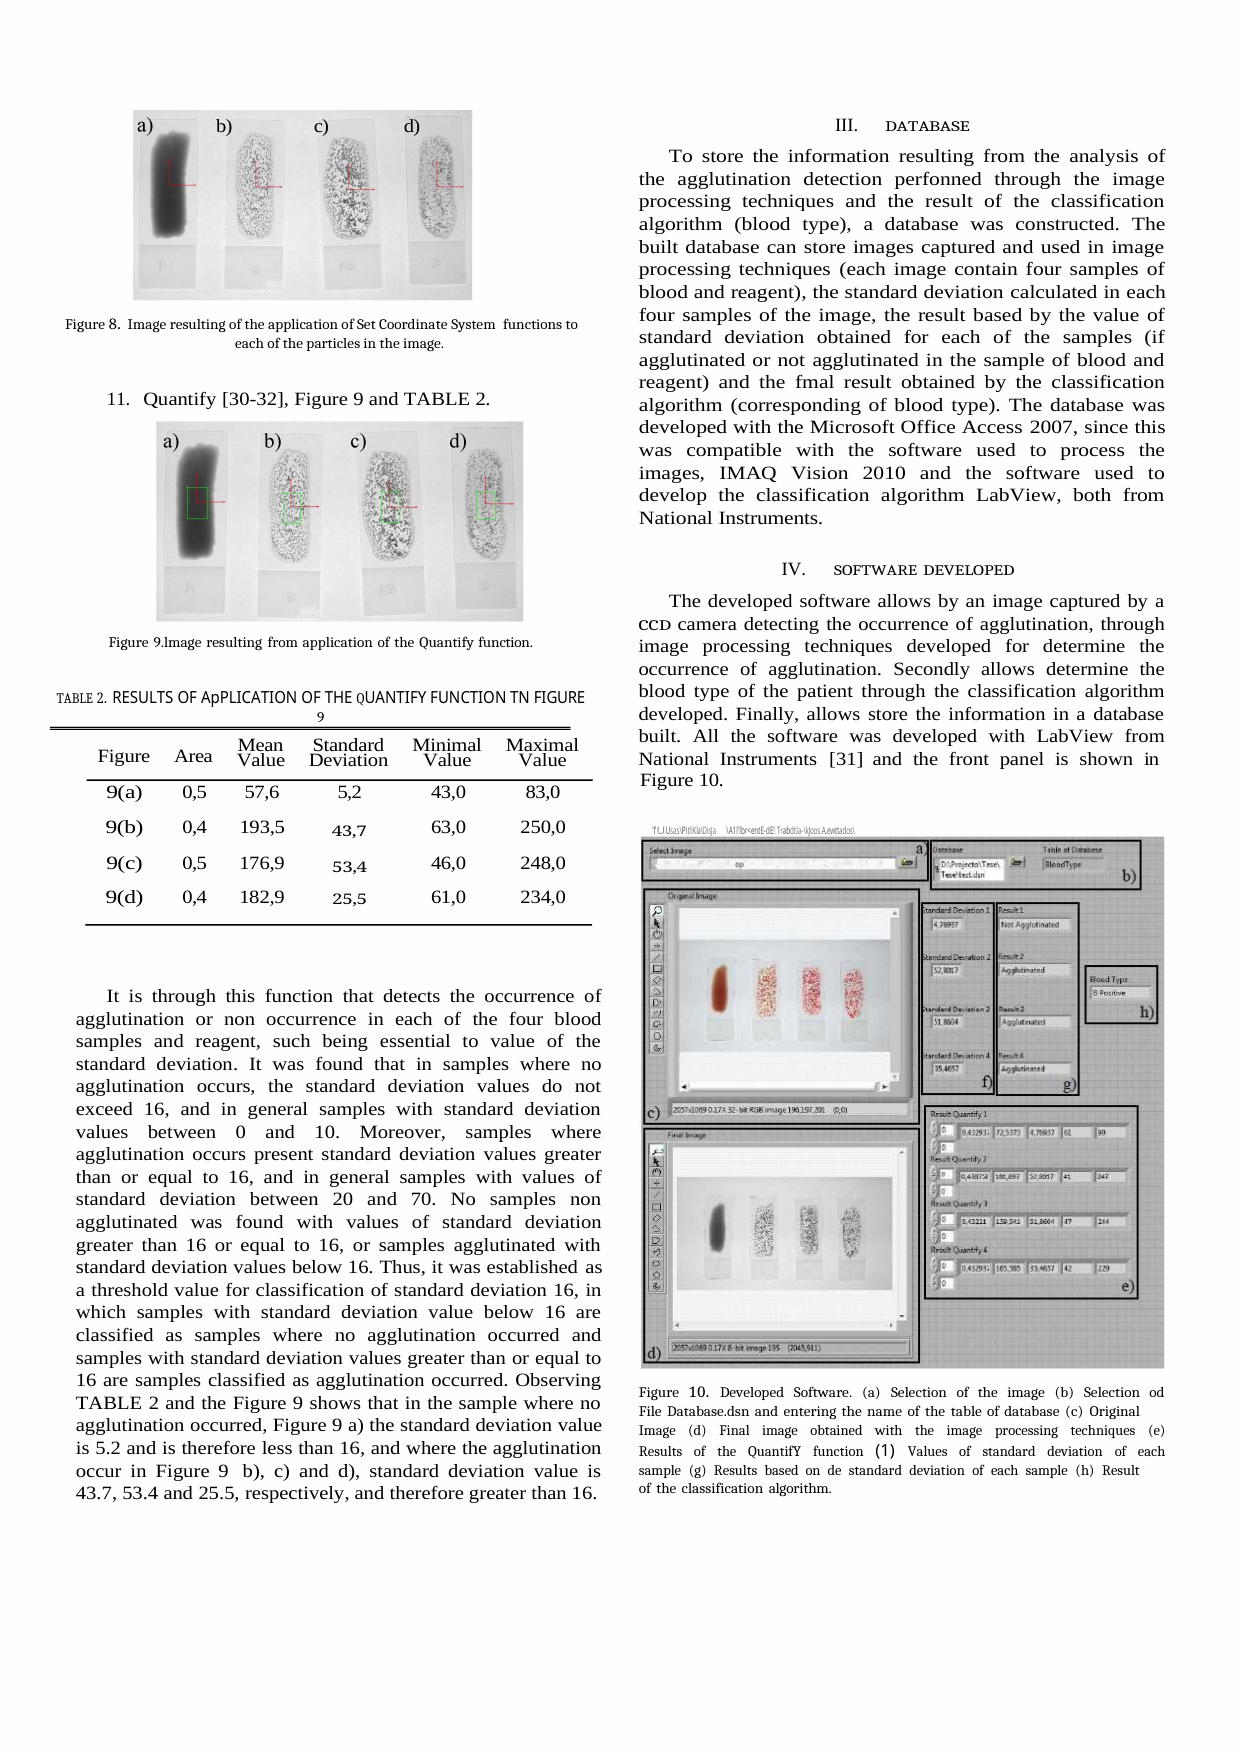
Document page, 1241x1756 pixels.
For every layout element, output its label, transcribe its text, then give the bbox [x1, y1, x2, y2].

table_header 57,6 [223, 771, 308, 811]
table_cell 182,9 [223, 882, 308, 909]
text 9 [49, 710, 593, 726]
table_cell 0,5 [164, 847, 223, 882]
table_cell 9(d) [100, 882, 163, 909]
table_cell 193,5 [223, 811, 308, 847]
picture [0, 0, 1240, 1755]
table_cell 248,0 [493, 847, 603, 882]
table_cell 0,4 [164, 882, 223, 909]
text To store the information resulting from the analysis of the agglutination detection perfonned through the image processing techniques and the result of the classification algorithm (blood type), a database was constructed. The built database can store images captured and used in image processing techniques (each image contain four samples of blood and reagent), the standard deviation calculated in each four samples of the image, the result based by the value of standard deviation obtained for each of the samples (if agglutinated or not agglutinated in the sample of blood and reagent) and the fmal result obtained by the classification algorithm (corresponding of blood type). The database was developed with the Microsoft Office Access 2007, since this was compatible with the software used to process the images, IMAQ Vision 2010 and the software used to develop the classification algorithm LabView, both from National Instruments. [639, 145, 1166, 528]
list SOFTWARE DEVELOPED [781, 558, 1181, 580]
table_cell 25,5 [308, 882, 399, 909]
text Image (d) Final image obtained with the image processing techniques (e) Results of the QuantifY function (1) Values of standard deviation of each sample (g) Results based on de standard deviation of each sample (h) Result [639, 1422, 1165, 1478]
table_cell 176,9 [223, 847, 308, 882]
table_header 5,2 [308, 771, 399, 811]
list Quantify [30-32], Figure 9 and TABLE 2. [107, 388, 598, 410]
table_cell 234,0 [493, 882, 603, 909]
text Figure 9.lmage resulting from application of the Quantify function. [49, 430, 592, 651]
text It is through this function that detects the occurrence of agglutination or non occurrence in each of the four blood samples and reagent, such being essential to value of the standard deviation. It was found that in samples where no agglutination occurs, the standard deviation values do not exceed 16, and in general samples with standard deviation values between 0 and 10. Moreover, samples where agglutination occurs present standard deviation values greater than or equal to 16, and in general samples with values of standard deviation between 20 and 70. No samples non agglutinated was found with values of standard deviation greater than 16 or equal to 16, or samples agglutinated with standard deviation values below 16. Thus, it was established as a threshold value for classification of standard deviation 16, in which samples with standard deviation value below 16 are classified as samples where no agglutination occurred and samples with standard deviation values greater than or equal to 16 are samples classified as agglutination occurred. Observing TABLE 2 and the Figure 9 shows that in the sample where no agglutination occurred, Figure 9 a) the standard deviation value is 5.2 and is therefore less than 16, and where the agglutination occur in Figure 9 b), c) and d), standard deviation value is 43.7, 53.4 and 25.5, respectively, and therefore greater than 16. [76, 985, 602, 1504]
table_cell 'l'U,Usas\PitlKla\DisJa \A1l'lbr<entE-dE! Trabdtla-\kJoos.A.ewttados\ [603, 811, 889, 847]
text The developed software allows by an image captured by a CCD camera detecting the occurrence of agglutination, through image processing techniques developed for determine the occurrence of agglutination. Secondly allows determine the blood type of the patient through the classification algorithm developed. Finally, allows store the information in a database built. All the software was developed with LabView from National Instruments [31] and the front panel is shown in [638, 590, 1165, 769]
text of the classification algorithm. [639, 1481, 1181, 1497]
table_cell 43,7 [308, 811, 399, 847]
table_header 0,5 [164, 771, 223, 811]
table_cell 9(c) [100, 847, 163, 882]
table_header 83,0 [493, 771, 603, 811]
table_cell 53,4 [308, 847, 399, 882]
table_cell 9(b) [100, 811, 163, 847]
table_cell [603, 882, 889, 909]
text TABLE 2. RESULTS OF ApPLICATION OF THE QUANTIFY FUNCTION TN FIGURE [43, 685, 598, 708]
table_header 9(a) [100, 771, 163, 811]
text Figure 8. Image resulting of the application of Set Coordinate System functions to each of the particles in the image. [49, 314, 593, 352]
table_cell 0,4 [164, 811, 223, 847]
text Figure Area Mean Standard Minimal Maximal Value Deviation Value Value [97, 733, 580, 770]
table_cell 250,0 [493, 811, 603, 847]
table_cell 46,0 [399, 847, 493, 882]
list DATABASE [835, 114, 1181, 135]
table_header Figure 10. [603, 771, 889, 811]
table_header 43,0 [399, 771, 493, 811]
table_cell [603, 847, 889, 882]
table_cell 63,0 [399, 811, 493, 847]
table_cell 61,0 [399, 882, 493, 909]
text Figure 10. Developed Software. (a) Selection of the image (b) Selection od File Database.dsn and entering the name of the table of database (c) Original [639, 1382, 1165, 1420]
